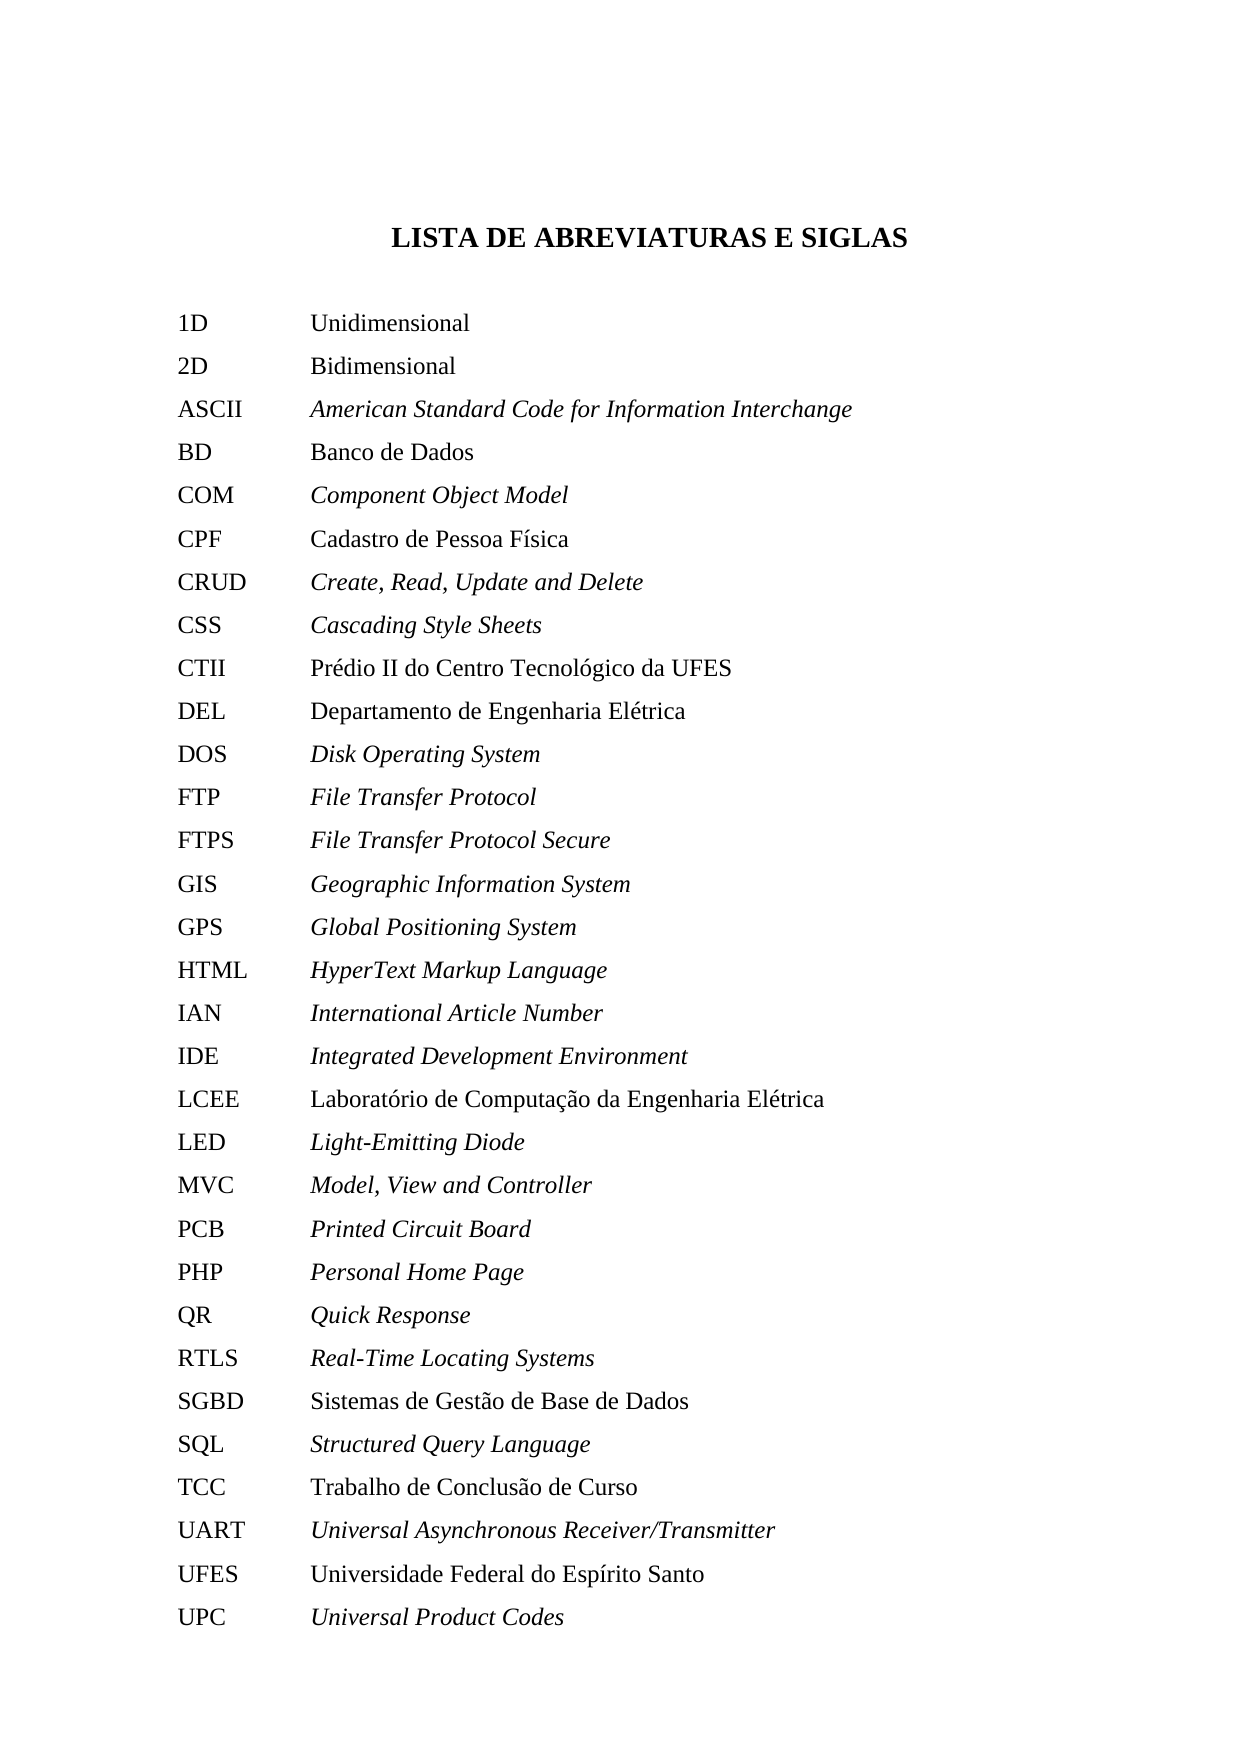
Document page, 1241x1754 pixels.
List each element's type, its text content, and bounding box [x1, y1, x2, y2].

text IDE Integrated Development Environment [177, 1041, 1122, 1070]
text GIS Geographic Information System [177, 869, 1122, 897]
text TCC Trabalho de Conclusão de Curso [177, 1472, 1122, 1501]
text UART Universal Asynchronous Receiver/Transmitter [177, 1516, 1122, 1544]
text ASCII American Standard Code for Information Interchange [177, 394, 1122, 423]
text HTML HyperText Markup Language [177, 955, 1122, 984]
text IAN International Article Number [177, 998, 1122, 1027]
text QR Quick Response [177, 1300, 1122, 1329]
text SQL Structured Query Language [177, 1429, 1122, 1458]
text BD Banco de Dados [177, 437, 1122, 466]
text SGBD Sistemas de Gestão de Base de Dados [177, 1386, 1122, 1415]
text PHP Personal Home Page [177, 1257, 1122, 1286]
text LCEE Laboratório de Computação da Engenharia Elétrica [177, 1084, 1122, 1113]
text UFES Universidade Federal do Espírito Santo [177, 1559, 1122, 1587]
text CPF Cadastro de Pessoa Física [177, 524, 1122, 552]
text GPS Global Positioning System [177, 912, 1122, 941]
text FTPS File Transfer Protocol Secure [177, 826, 1122, 854]
text FTP File Transfer Protocol [177, 782, 1122, 811]
text DOS Disk Operating System [177, 739, 1122, 768]
text 2D Bidimensional [177, 351, 1122, 380]
text UPC Universal Product Codes [177, 1602, 1122, 1631]
text RTLS Real-Time Locating Systems [177, 1343, 1122, 1372]
text CTII Prédio II do Centro Tecnológico da UFES [177, 653, 1122, 682]
text DEL Departamento de Engenharia Elétrica [177, 696, 1122, 725]
text 1D Unidimensional [177, 308, 1122, 337]
text MVC Model, View and Controller [177, 1171, 1122, 1199]
text COM Component Object Model [177, 481, 1122, 509]
text PCB Printed Circuit Board [177, 1214, 1122, 1242]
text CRUD Create, Read, Update and Delete [177, 567, 1122, 596]
text LED Light-Emitting Diode [177, 1127, 1122, 1156]
text LISTA DE ABREVIATURAS E SIGLAS [177, 220, 1122, 254]
text CSS Cascading Style Sheets [177, 610, 1122, 639]
